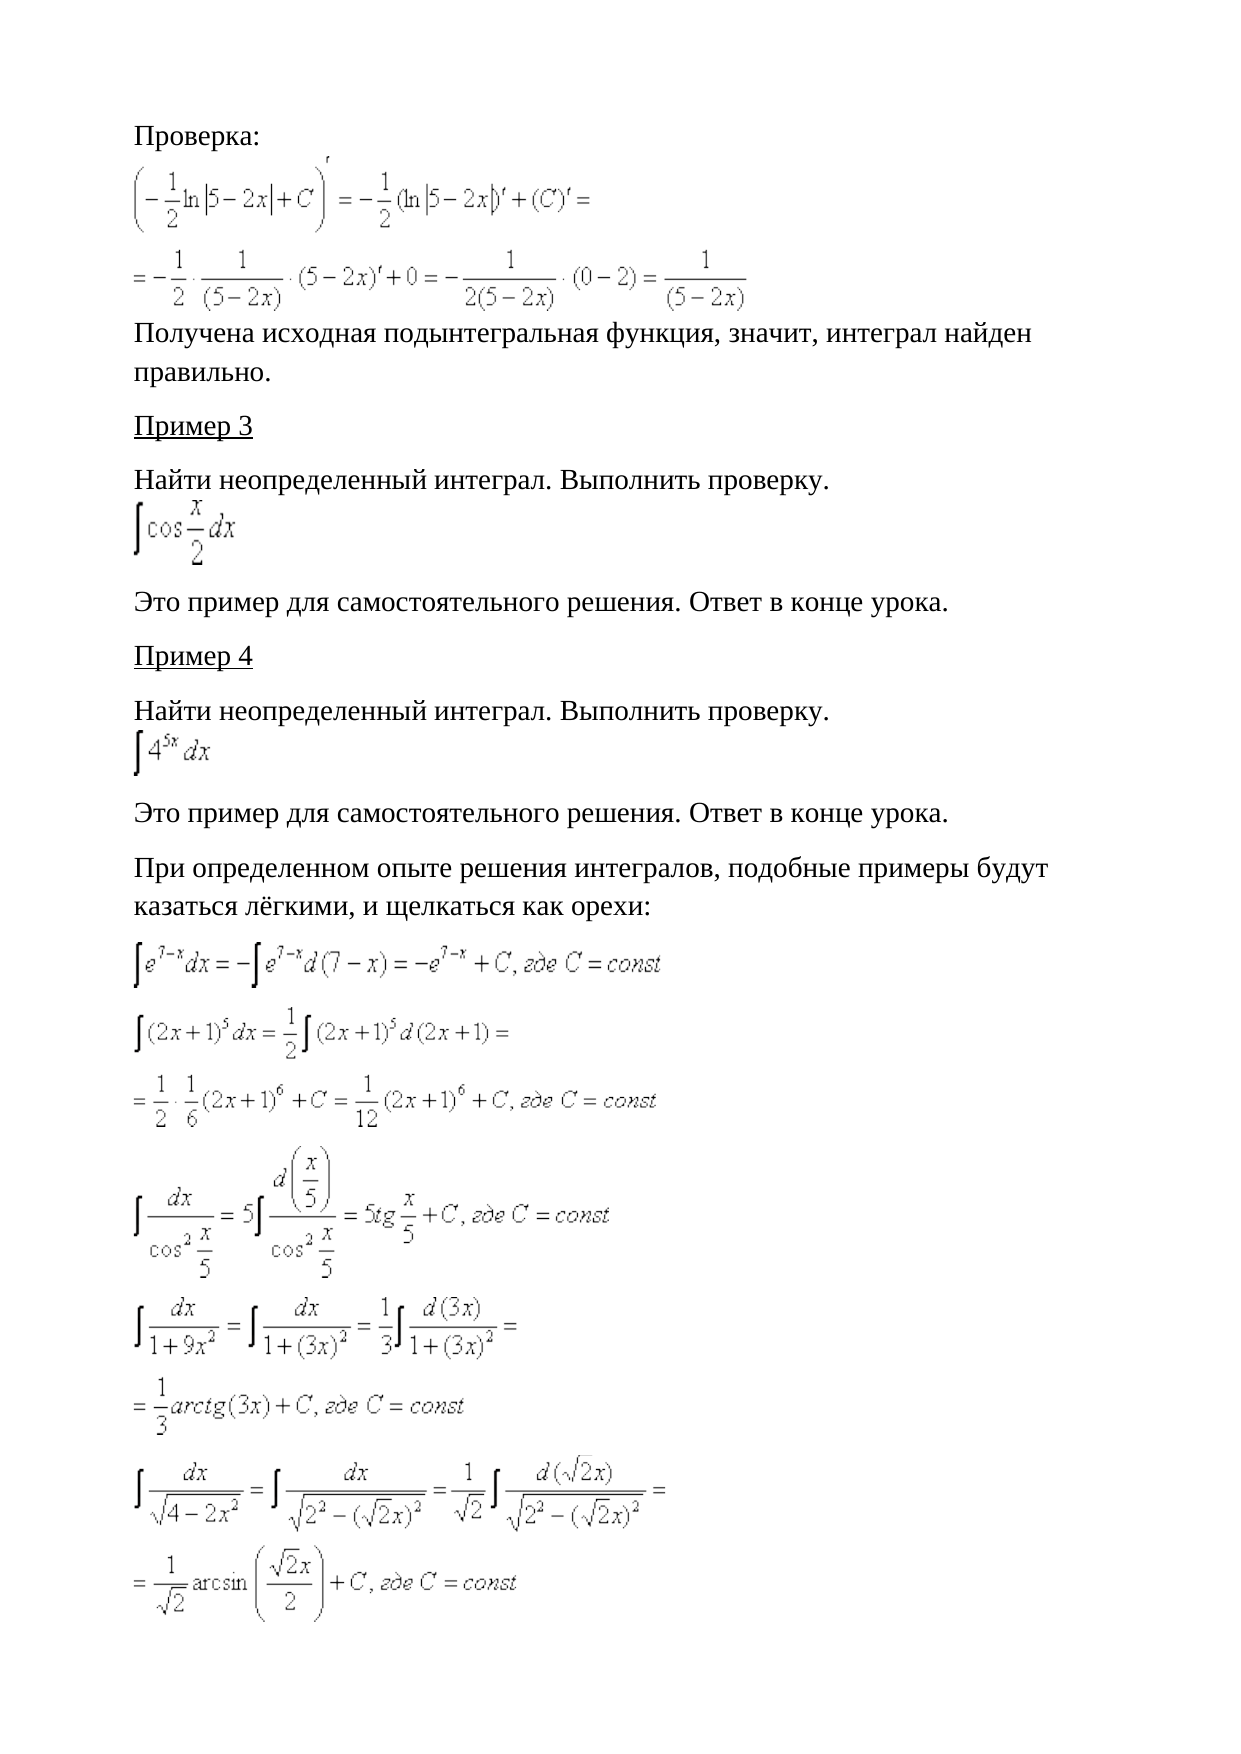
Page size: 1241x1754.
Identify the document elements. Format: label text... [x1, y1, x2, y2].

text При определенном опыте решения интегралов, подобные примеры будут казаться лёгкими, и щелкаться как орехи: [134, 850, 1106, 922]
picture [133, 1455, 665, 1622]
picture [133, 156, 747, 311]
text Найти неопределенный интеграл. Выполнить проверку. [134, 693, 1106, 776]
picture [133, 730, 211, 776]
picture [133, 1007, 656, 1127]
text Это пример для самостоятельного решения. Ответ в конце урока. [134, 796, 1106, 829]
picture [133, 1146, 609, 1278]
picture [133, 942, 661, 988]
picture [133, 1297, 517, 1435]
text Пример 4 [134, 638, 1106, 672]
text Найти неопределенный интеграл. Выполнить проверку. [134, 462, 1106, 564]
text Пример 3 [134, 408, 1106, 442]
text Это пример для самостоятельного решения. Ответ в конце урока. [134, 584, 1106, 618]
picture [133, 500, 236, 565]
